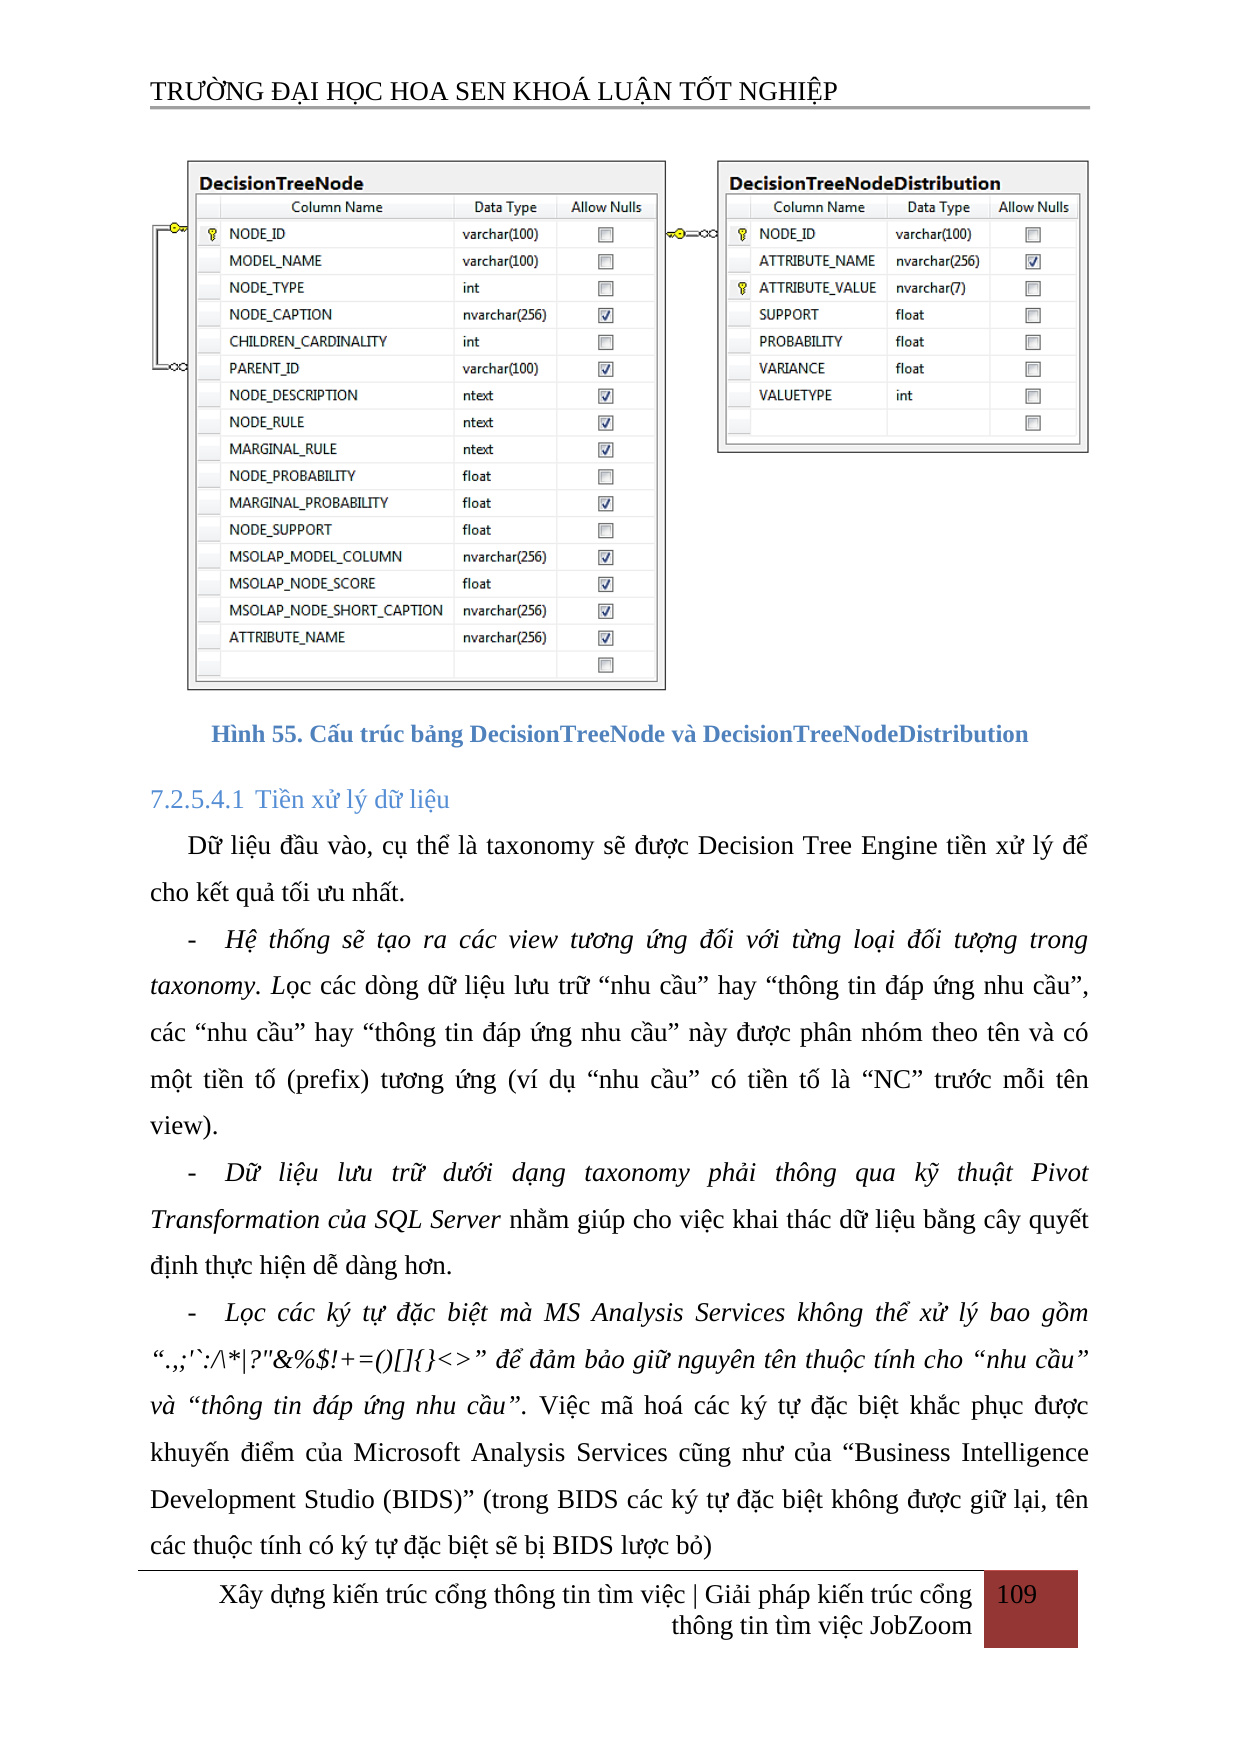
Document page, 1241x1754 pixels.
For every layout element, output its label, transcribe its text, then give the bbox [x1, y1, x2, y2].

subtitle Tiền xử lý dữ liệu [150, 783, 1090, 814]
list Lọc các ký tự đặc biệt mà MS Analysis Services không thể xử lý bao gồm “.,;'`:/\*|?"&%$!+=()[]{}<>” để đảm bảo giữ nguyên tên thuộc tính cho “nhu cầu” và “thông tin đáp ứng nhu cầu”. Việc mã hoá các ký tự đặc biệt khắc phục được khuyến điểm của Microsoft Analysis Services cũng như của “Business Intelligence Development Studio (BIDS)” (trong BIDS các ký tự đặc biệt không được giữ lại, tên các thuộc tính có ký tự đặc biệt sẽ bị BIDS lược bỏ) [150, 1296, 1090, 1561]
list Dữ liệu lưu trữ dưới dạng taxonomy phải thông qua kỹ thuật Pivot Transformation của SQL Server nhằm giúp cho việc khai thác dữ liệu bằng cây quyết định thực hiện dễ dàng hơn. [150, 1156, 1090, 1281]
text Hình 55. Cấu trúc bảng DecisionTreeNode và DecisionTreeNodeDistribution [150, 719, 1090, 747]
list Hệ thống sẽ tạo ra các view tương ứng đối với từng loại đối tượng trong taxonomy. Lọc các dòng dữ liệu lưu trữ “nhu cầu” hay “thông tin đáp ứng nhu cầu”, các “nhu cầu” hay “thông tin đáp ứng nhu cầu” này được phân nhóm theo tên và có một tiền tố (prefix) tương ứng (ví dụ “nhu cầu” có tiền tố là “NC” trước mỗi tên view). [150, 923, 1090, 1141]
text Dữ liệu đầu vào, cụ thể là taxonomy sẽ được Decision Tree Engine tiền xử lý để cho kết quả tối ưu nhất. [150, 829, 1090, 907]
picture [150, 149, 1091, 702]
